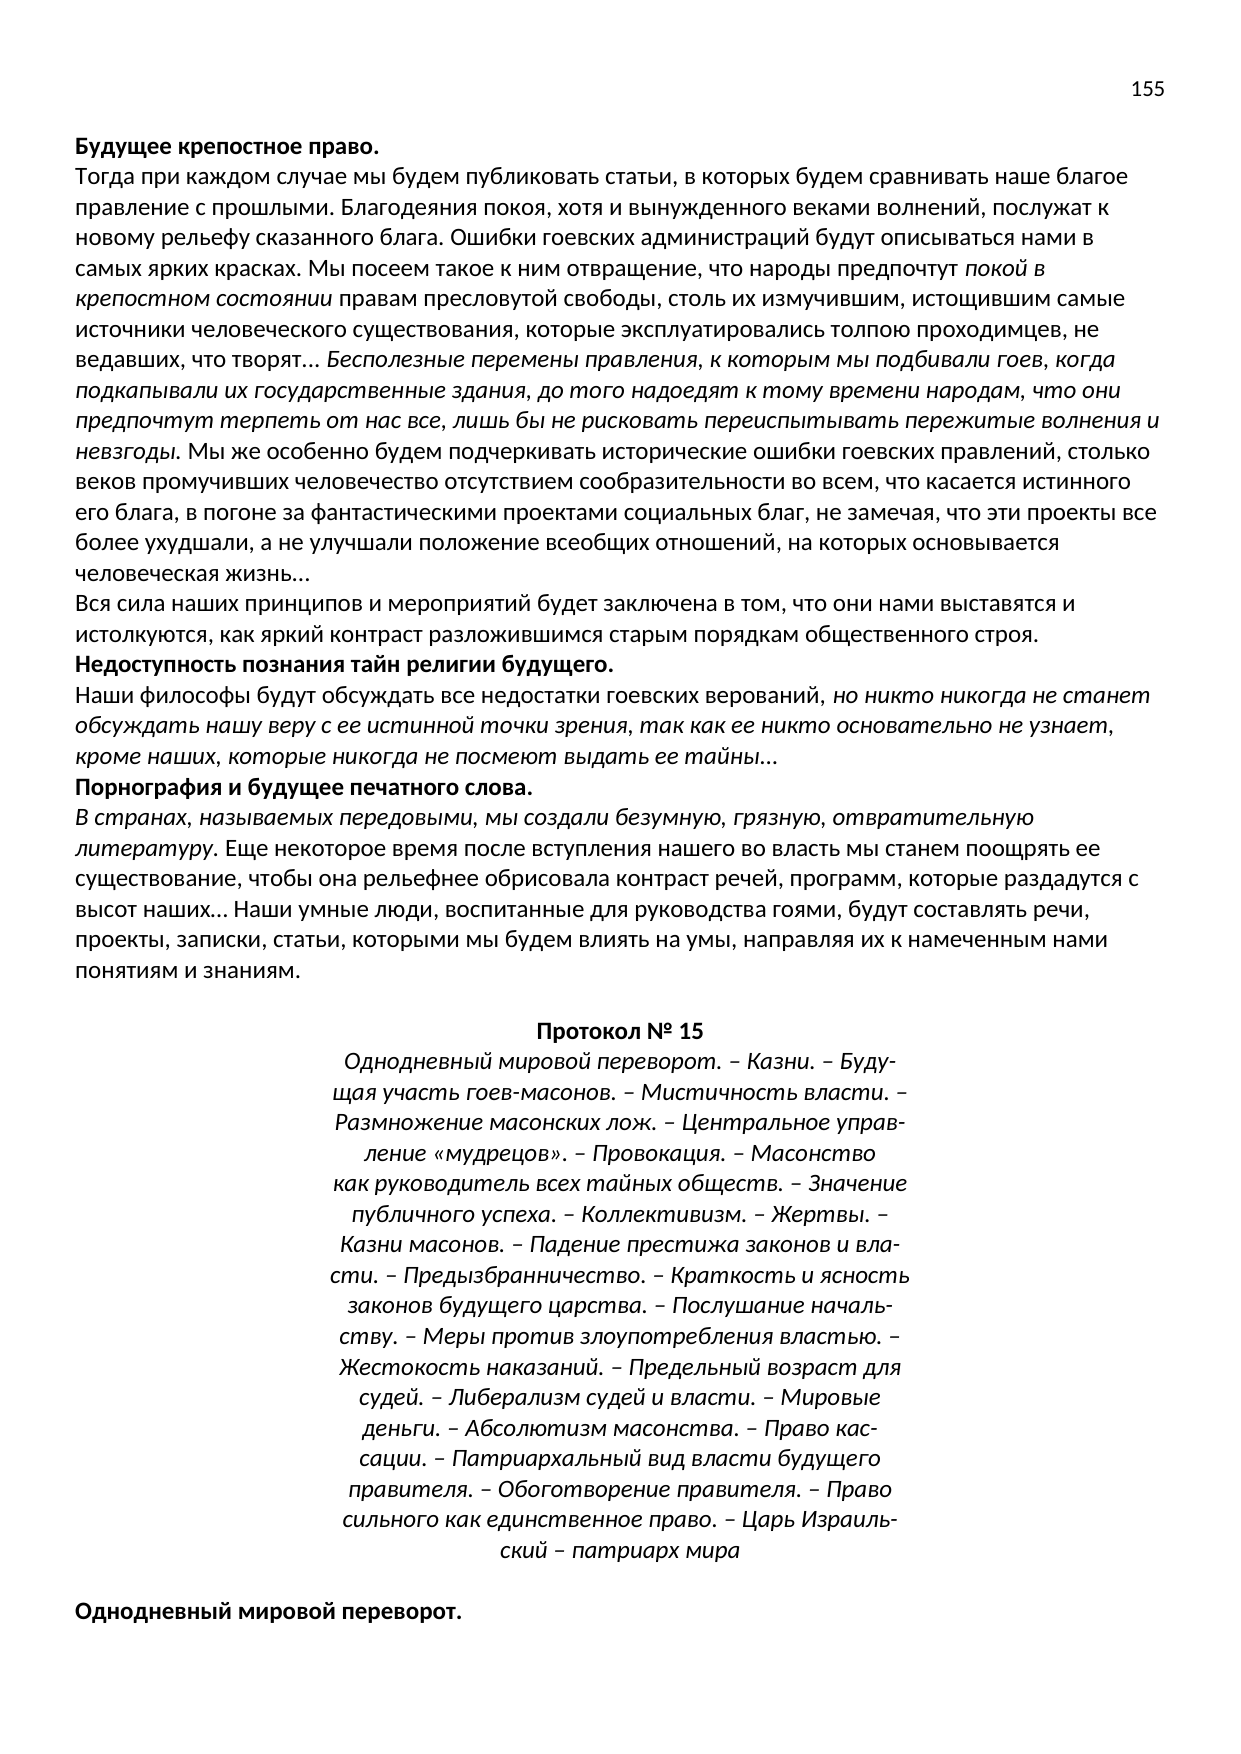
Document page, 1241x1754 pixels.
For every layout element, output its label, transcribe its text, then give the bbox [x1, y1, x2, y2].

text ству. – Меры против злоупотребления властью. – [75, 1320, 1165, 1351]
text Вся сила наших принципов и мероприятий будет заключена в том, что они нами выставятся и истолкуются, как яркий контраст разложившимся старым порядкам общественного строя. [75, 588, 1165, 649]
text сти. – Предызбранничество. – Краткость и ясность [75, 1259, 1165, 1289]
text правителя. – Обоготворение правителя. – Право [75, 1473, 1165, 1503]
text Порнография и будущее печатного слова. [75, 771, 1165, 801]
text Будущее крепостное право. [75, 130, 1165, 160]
text сильного как единственное право. – Царь Израиль- [75, 1503, 1165, 1534]
text источники человеческого существования, которые эксплуатировались толпою проходимцев, не ведавших, что творят... Бесполезные перемены правления, к которым мы подбивали гоев, когда подкапывали их государственные здания, до того надоедят к тому времени народам, что они предпочтут терпеть от нас все, лишь бы не рисковать переиспытывать пережитые волнения и невзгоды. Мы же особенно будем подчеркивать исторические ошибки гоевских правлений, столько веков промучивших человечество отсутствием сообразительности во всем, что касается истинного его блага, в погоне за фантастическими проектами социальных благ, не замечая, что эти проекты все более ухудшали, а не улучшали положение всеобщих отношений, на которых основывается человеческая жизнь... [75, 313, 1165, 588]
text Тогда при каждом случае мы будем публиковать статьи, в которых будем сравнивать наше благое [75, 160, 1165, 191]
text Наши философы будут обсуждать все недостатки гоевских верований, но никто никогда не станет обсуждать нашу веру с ее истинной точки зрения, так как ее никто основательно не узнает, кроме наших, которые никогда не посмеют выдать ее тайны... [75, 679, 1165, 771]
text Однодневный мировой переворот. [75, 1595, 1165, 1625]
text публичного успеха. – Коллективизм. – Жертвы. – [75, 1198, 1165, 1228]
text щая участь гоев-масонов. – Мистичность власти. – [75, 1076, 1165, 1106]
text деньги. – Абсолютизм масонства. – Право кас- [75, 1412, 1165, 1442]
text Казни масонов. – Падение престижа законов и вла- [75, 1228, 1165, 1259]
text сации. – Патриархальный вид власти будущего [75, 1442, 1165, 1473]
text законов будущего царства. – Послушание началь- [75, 1289, 1165, 1320]
text Жестокость наказаний. – Предельный возраст для [75, 1351, 1165, 1381]
text судей. – Либерализм судей и власти. – Мировые [75, 1381, 1165, 1412]
text ский – патриарх мира [75, 1534, 1165, 1564]
text В странах, называемых передовыми, мы создали безумную, грязную, отвратительную литературу. Еще некоторое время после вступления нашего во власть мы станем поощрять ее существование, чтобы она рельефнее обрисовала контраст речей, программ, которые раздадутся с высот наших… Наши умные люди, воспитанные для руководства гоями, будут составлять речи, проекты, записки, статьи, которыми мы будем влиять на умы, направляя их к намеченным нами понятиям и знаниям. [75, 801, 1165, 984]
text ление «мудрецов». – Провокация. – Масонство [75, 1137, 1165, 1167]
text Протокол № 15 [75, 1015, 1165, 1045]
text Однодневный мировой переворот. – Казни. – Буду- [75, 1045, 1165, 1076]
text Размножение масонских лож. – Центральное управ- [75, 1106, 1165, 1137]
text Недоступность познания тайн религии будущего. [75, 649, 1165, 679]
text как руководитель всех тайных обществ. – Значение [75, 1167, 1165, 1198]
text правление с прошлыми. Благодеяния покоя, хотя и вынужденного веками волнений, послужат к новому рельефу сказанного блага. Ошибки гоевских администраций будут описываться нами в самых ярких красках. Мы посеем такое к ним отвращение, что народы предпочтут покой в крепостном состоянии правам пресловутой свободы, столь их измучившим, истощившим самые [75, 191, 1165, 313]
